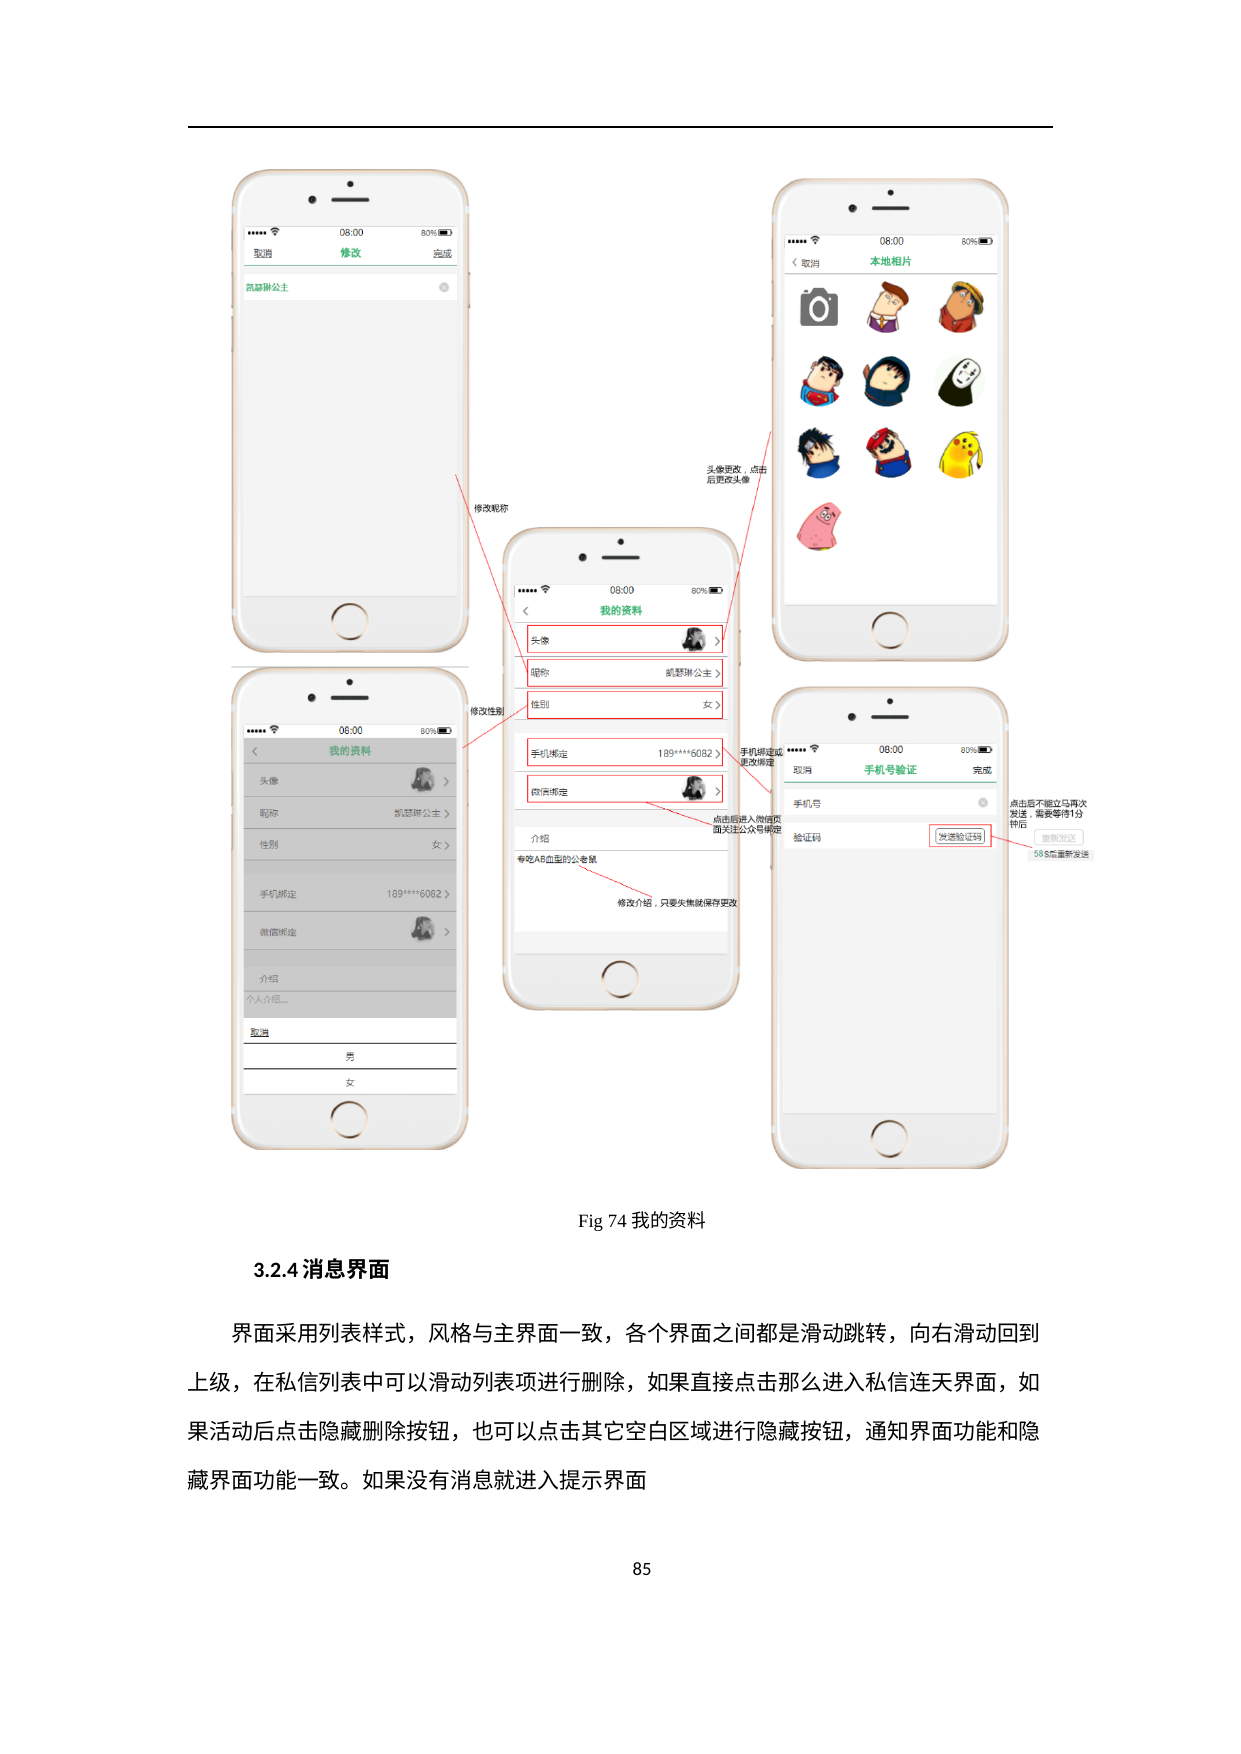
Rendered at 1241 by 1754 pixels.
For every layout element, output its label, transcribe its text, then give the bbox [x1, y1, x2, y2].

subtitle 3.2.4消息界面 [209, 1251, 1031, 1284]
picture [231, 169, 1095, 1169]
text 界面采用列表样式，风格与主界面一致，各个界面之间都是滑动跳转，向右滑动回到上级，在私信列表中可以滑动列表项进行删除，如果直接点击那么进入私信连天界面，如果活动后点击隐藏删除按钮，也可以点击其它空白区域进行隐藏按钮，通知界面功能和隐藏界面功能一致。如果没有消息就进入提示界面 [187, 1316, 1053, 1495]
